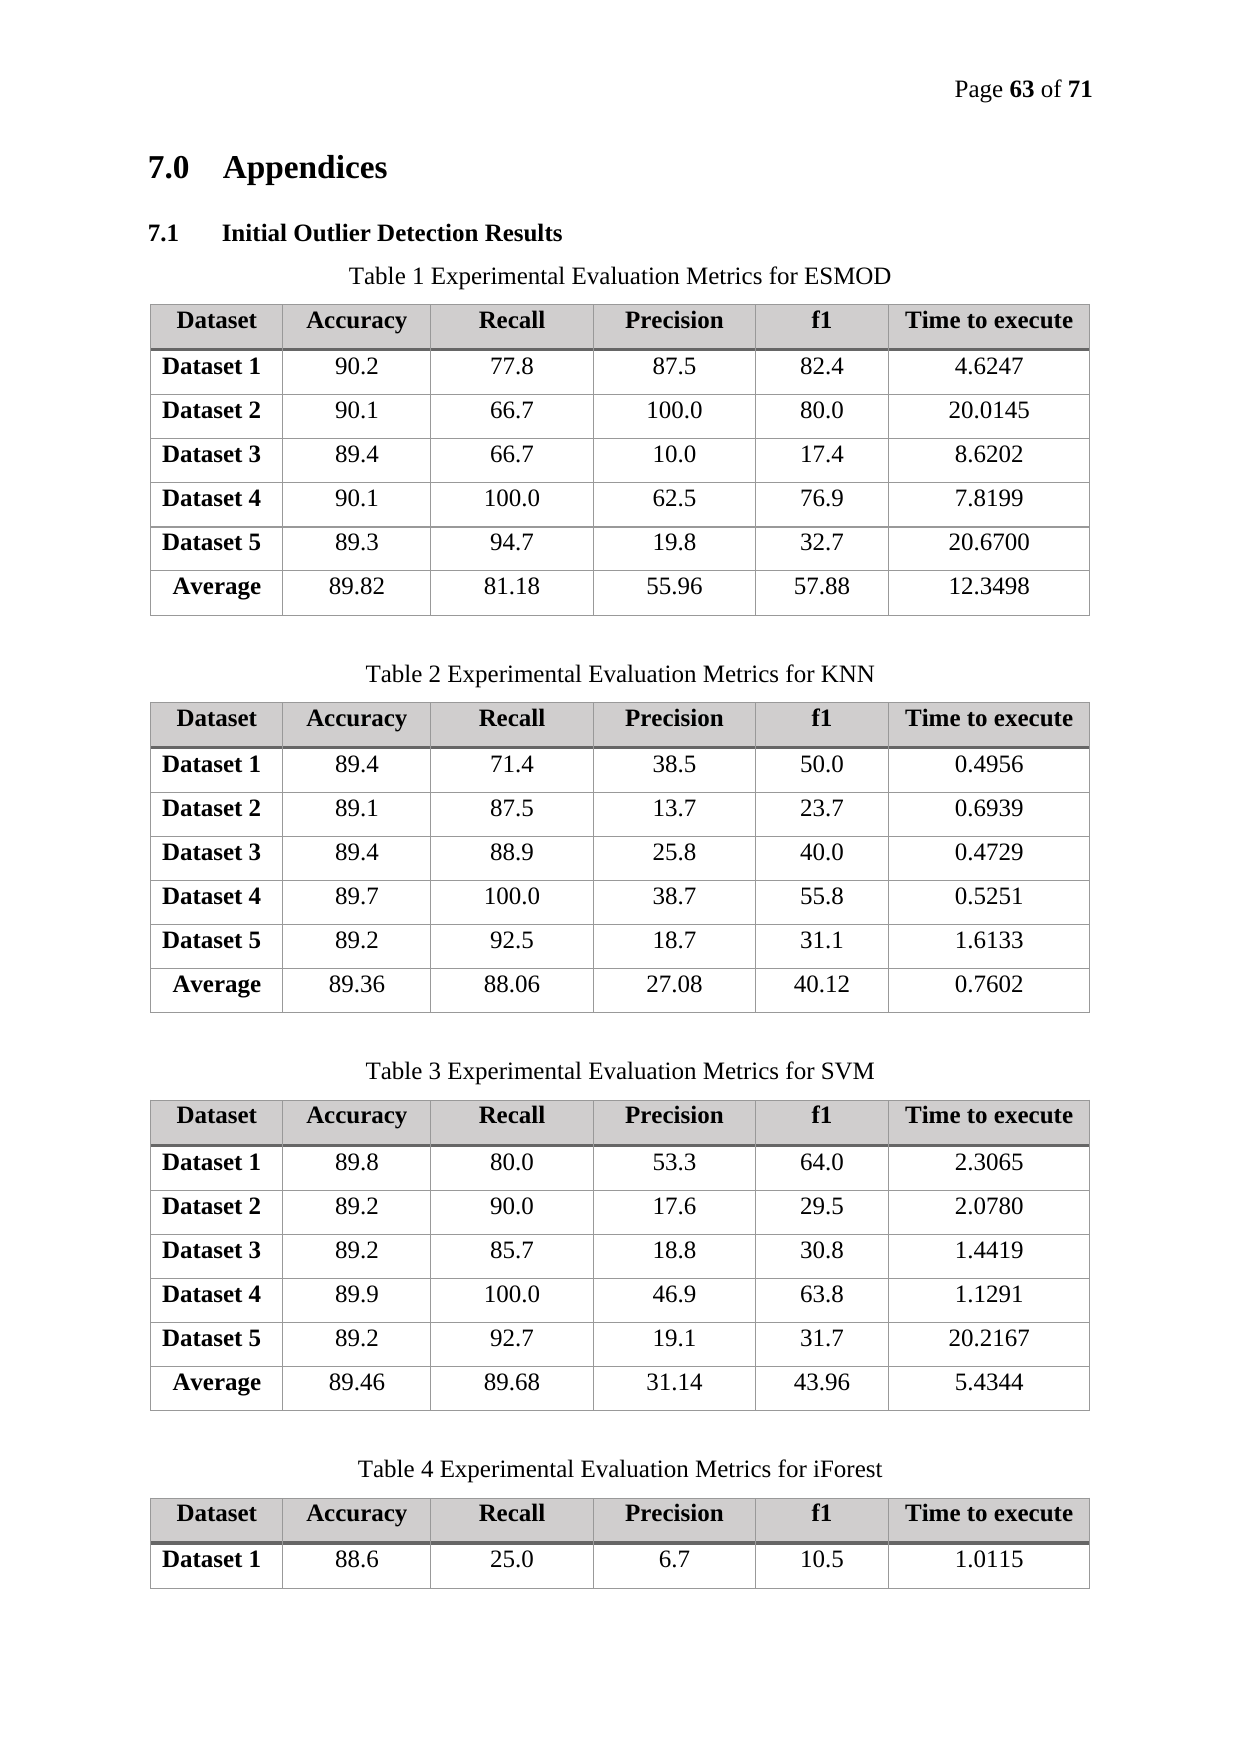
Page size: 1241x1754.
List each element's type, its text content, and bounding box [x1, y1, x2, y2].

table_cell 89.36 [283, 969, 430, 1012]
table_cell 31.14 [594, 1367, 755, 1410]
table_cell 31.7 [756, 1323, 888, 1366]
subtitle Appendices [148, 148, 1092, 186]
table_cell 19.8 [594, 528, 755, 570]
table_cell 18.8 [594, 1235, 755, 1278]
table_cell 40.12 [756, 969, 888, 1012]
table_header Dataset [151, 1499, 282, 1541]
table_cell 6.7 [594, 1545, 755, 1588]
table_cell Dataset 4 [151, 881, 282, 924]
table_cell 5.4344 [889, 1367, 1089, 1410]
table_cell 80.0 [756, 395, 888, 438]
table_header Time to execute [889, 703, 1089, 746]
table_header Precision [594, 1499, 755, 1541]
table_cell 92.5 [431, 925, 593, 968]
table_cell Average [151, 1367, 282, 1410]
table_cell 4.6247 [889, 351, 1089, 394]
table_cell 38.7 [594, 881, 755, 924]
table_header f1 [756, 1499, 888, 1541]
table_cell 40.0 [756, 837, 888, 880]
table_cell 89.9 [283, 1279, 430, 1322]
table_cell 25.8 [594, 837, 755, 880]
table_cell 2.0780 [889, 1191, 1089, 1234]
table_cell 90.2 [283, 351, 430, 394]
table_header Accuracy [283, 703, 430, 746]
table_cell 13.7 [594, 793, 755, 836]
table_cell Dataset 2 [151, 793, 282, 836]
table_cell 90.0 [431, 1191, 593, 1234]
table_cell 31.1 [756, 925, 888, 968]
table_cell 89.7 [283, 881, 430, 924]
table_cell Dataset 5 [151, 528, 282, 570]
table_cell 89.68 [431, 1367, 593, 1410]
table_cell 0.7602 [889, 969, 1089, 1012]
table_header f1 [756, 305, 888, 348]
table_cell 66.7 [431, 439, 593, 482]
table_cell Dataset 3 [151, 837, 282, 880]
table_cell 89.4 [283, 837, 430, 880]
table_header Recall [431, 305, 593, 348]
table_header Precision [594, 703, 755, 746]
table_cell Dataset 5 [151, 925, 282, 968]
table_cell 89.2 [283, 1323, 430, 1366]
table_cell 1.1291 [889, 1279, 1089, 1322]
table_cell 90.1 [283, 395, 430, 438]
table_cell 89.1 [283, 793, 430, 836]
table_cell 23.7 [756, 793, 888, 836]
table_cell 89.4 [283, 439, 430, 482]
table_header Accuracy [283, 1499, 430, 1541]
table_cell 19.1 [594, 1323, 755, 1366]
table_cell 71.4 [431, 749, 593, 792]
table_cell 46.9 [594, 1279, 755, 1322]
table_cell 66.7 [431, 395, 593, 438]
table_cell Dataset 5 [151, 1323, 282, 1366]
table_header Dataset [151, 305, 282, 348]
table_cell 27.08 [594, 969, 755, 1012]
table_cell 2.3065 [889, 1147, 1089, 1190]
table_cell Dataset 3 [151, 439, 282, 482]
table_cell 1.4419 [889, 1235, 1089, 1278]
table_cell 82.4 [756, 351, 888, 394]
table_cell 88.9 [431, 837, 593, 880]
table_cell 80.0 [431, 1147, 593, 1190]
table_cell Dataset 1 [151, 1545, 282, 1588]
table_cell 87.5 [594, 351, 755, 394]
table_cell 55.8 [756, 881, 888, 924]
table_cell 17.6 [594, 1191, 755, 1234]
table_cell 81.18 [431, 571, 593, 614]
table_cell Dataset 2 [151, 395, 282, 438]
table_cell 55.96 [594, 571, 755, 614]
table_cell 87.5 [431, 793, 593, 836]
table_cell 89.82 [283, 571, 430, 614]
table_header Time to execute [889, 1499, 1089, 1541]
table_header Recall [431, 1101, 593, 1144]
table_cell 0.5251 [889, 881, 1089, 924]
table_cell 0.6939 [889, 793, 1089, 836]
text Initial Outlier Detection Results [148, 218, 1092, 246]
table_cell 20.0145 [889, 395, 1089, 438]
table_cell 17.4 [756, 439, 888, 482]
table_cell 63.8 [756, 1279, 888, 1322]
table_cell 89.46 [283, 1367, 430, 1410]
table_cell 94.7 [431, 528, 593, 570]
table_cell Dataset 1 [151, 351, 282, 394]
table_header Time to execute [889, 305, 1089, 348]
table_cell 0.4729 [889, 837, 1089, 880]
table_cell 1.6133 [889, 925, 1089, 968]
table_cell 53.3 [594, 1147, 755, 1190]
table_cell 32.7 [756, 528, 888, 570]
table_cell 89.8 [283, 1147, 430, 1190]
table_cell 77.8 [431, 351, 593, 394]
table_cell 64.0 [756, 1147, 888, 1190]
table_header Dataset [151, 1101, 282, 1144]
table_header Recall [431, 703, 593, 746]
table_header Accuracy [283, 1101, 430, 1144]
table_cell 18.7 [594, 925, 755, 968]
table_cell 0.4956 [889, 749, 1089, 792]
table_cell 20.2167 [889, 1323, 1089, 1366]
table_cell 88.06 [431, 969, 593, 1012]
table_cell 30.8 [756, 1235, 888, 1278]
table_cell Dataset 2 [151, 1191, 282, 1234]
table_cell 8.6202 [889, 439, 1089, 482]
table_header Dataset [151, 703, 282, 746]
table_cell 89.3 [283, 528, 430, 570]
table_cell 90.1 [283, 483, 430, 526]
table_cell 100.0 [431, 483, 593, 526]
table_cell 100.0 [431, 881, 593, 924]
table_cell 89.4 [283, 749, 430, 792]
table_cell 85.7 [431, 1235, 593, 1278]
table_cell 10.0 [594, 439, 755, 482]
table_header Time to execute [889, 1101, 1089, 1144]
table_cell Dataset 3 [151, 1235, 282, 1278]
table_cell 29.5 [756, 1191, 888, 1234]
table_cell 12.3498 [889, 571, 1089, 614]
table_header Precision [594, 305, 755, 348]
table_cell 38.5 [594, 749, 755, 792]
table_cell 76.9 [756, 483, 888, 526]
table_cell 50.0 [756, 749, 888, 792]
table_cell 10.5 [756, 1545, 888, 1588]
table_cell 62.5 [594, 483, 755, 526]
table_cell 89.2 [283, 1235, 430, 1278]
table_cell 20.6700 [889, 528, 1089, 570]
table_cell 89.2 [283, 1191, 430, 1234]
table_header Precision [594, 1101, 755, 1144]
table_header f1 [756, 1101, 888, 1144]
table_cell 25.0 [431, 1545, 593, 1588]
text Table 3 Experimental Evaluation Metrics for SVM [148, 1056, 1092, 1085]
table_cell 57.88 [756, 571, 888, 614]
table_cell 7.8199 [889, 483, 1089, 526]
table_cell 92.7 [431, 1323, 593, 1366]
table_header f1 [756, 703, 888, 746]
table_cell Average [151, 571, 282, 614]
table_cell Dataset 1 [151, 1147, 282, 1190]
table_cell Dataset 4 [151, 1279, 282, 1322]
text Table 1 Experimental Evaluation Metrics for ESMOD [148, 261, 1092, 289]
table_header Recall [431, 1499, 593, 1541]
table_cell Dataset 4 [151, 483, 282, 526]
text Table 4 Experimental Evaluation Metrics for iForest [148, 1454, 1092, 1483]
table_cell 88.6 [283, 1545, 430, 1588]
table_cell 89.2 [283, 925, 430, 968]
table_cell 1.0115 [889, 1545, 1089, 1588]
table_cell Dataset 1 [151, 749, 282, 792]
table_cell Average [151, 969, 282, 1012]
table_cell 100.0 [431, 1279, 593, 1322]
table_header Accuracy [283, 305, 430, 348]
table_cell 100.0 [594, 395, 755, 438]
table_cell 43.96 [756, 1367, 888, 1410]
text Table 2 Experimental Evaluation Metrics for KNN [148, 659, 1092, 687]
